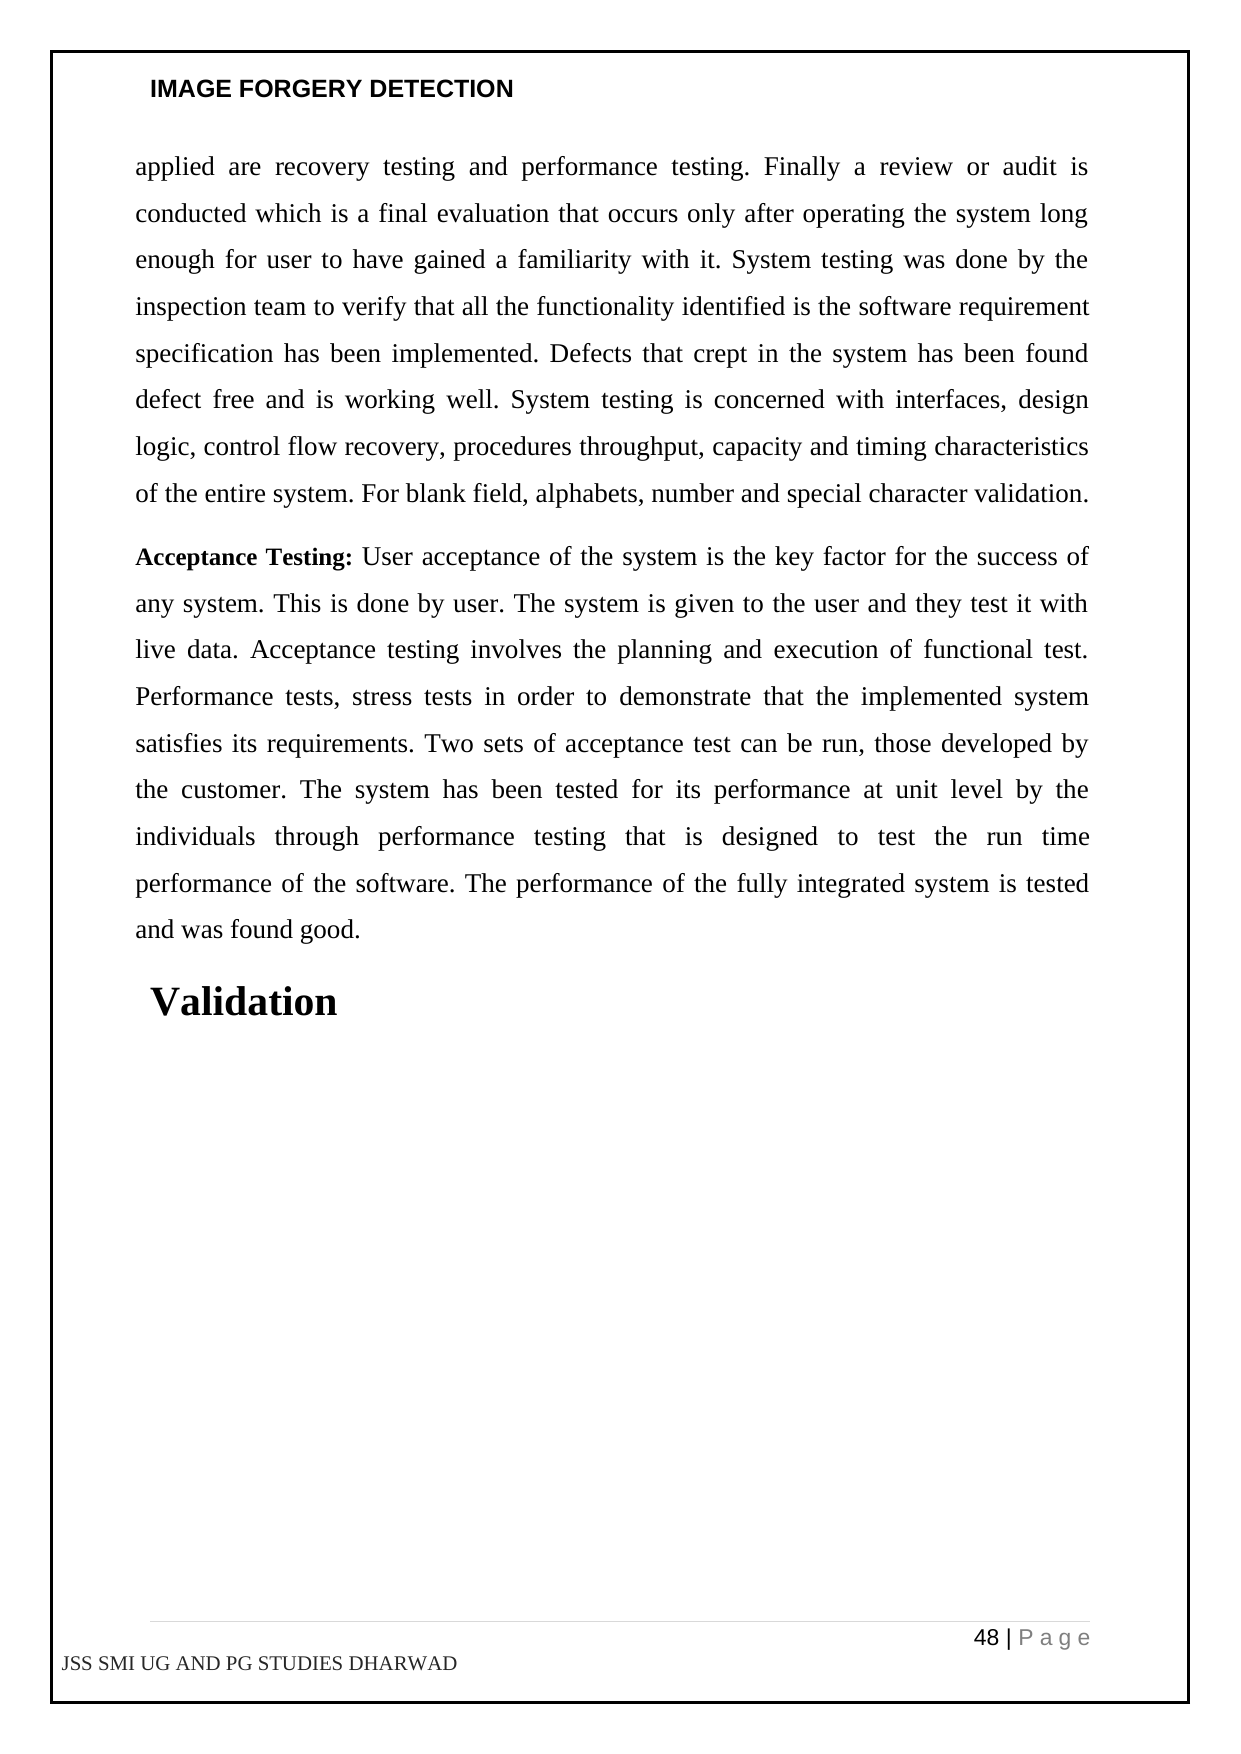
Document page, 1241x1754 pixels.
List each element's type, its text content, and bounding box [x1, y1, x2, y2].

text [135, 150, 1090, 508]
text Acceptance Testing: User acceptance of the system is the key factor for the success of any system. This is done by user. The system is given to the user and they test it with live data. Acceptance testing involves the planning and execution of functional test. Performance tests, stress tests in order to demonstrate that the implemented system satisfies its requirements. Two sets of acceptance test can be run, those developed by the customer. The system has been tested for its performance at unit level by the individuals through performance testing that is designed to test the run time performance of the software. The performance of the fully integrated system is tested and was found good. [135, 540, 1090, 944]
text Validation [150, 977, 1090, 1024]
